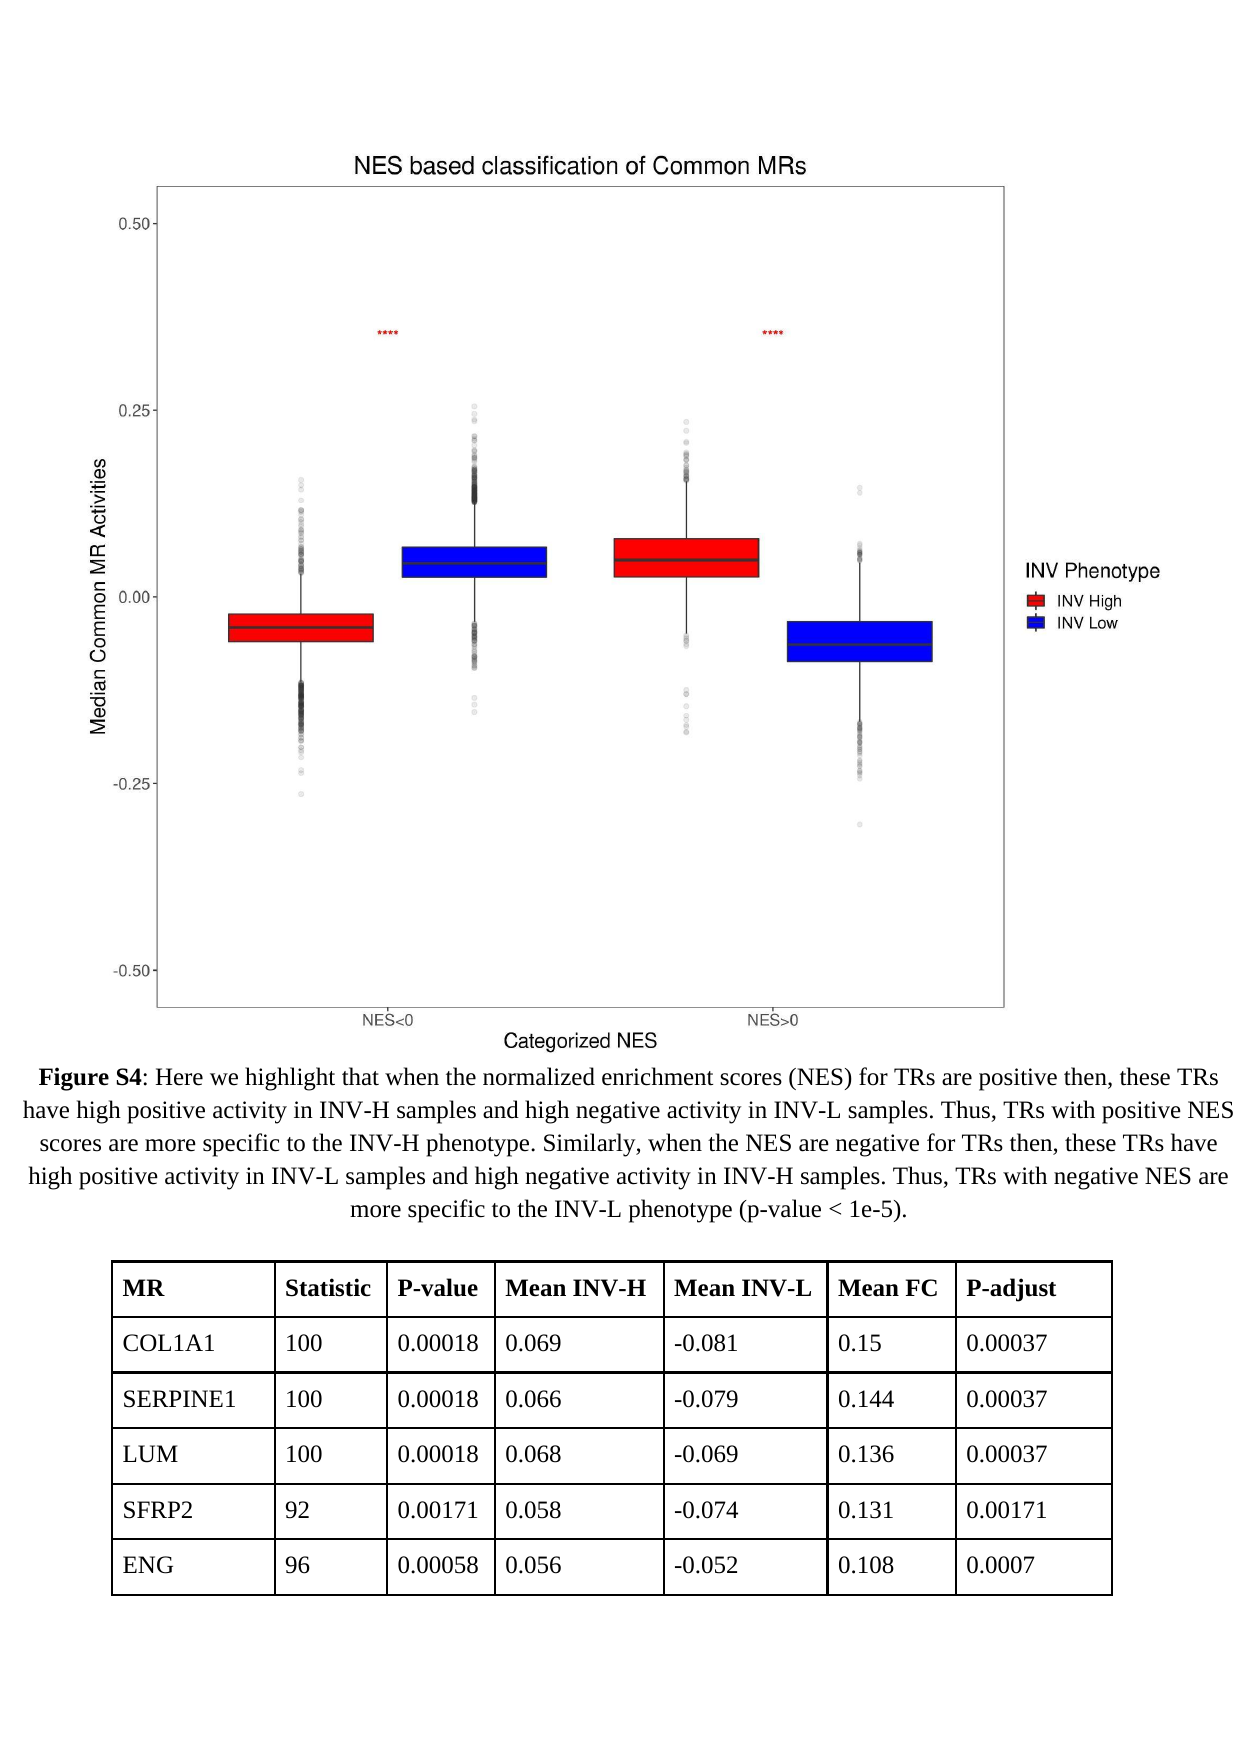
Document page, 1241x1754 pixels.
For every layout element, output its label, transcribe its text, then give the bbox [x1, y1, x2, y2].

table_header MR [113, 1263, 274, 1316]
table_cell COL1A1 [113, 1318, 274, 1371]
table_cell 0.058 [496, 1485, 663, 1538]
table_cell -0.052 [665, 1540, 826, 1593]
table_cell -0.079 [665, 1374, 826, 1427]
table_cell 0.00018 [388, 1429, 494, 1482]
table_cell 0.00171 [957, 1485, 1111, 1538]
table_cell SERPINE1 [113, 1374, 274, 1427]
table_cell 0.108 [829, 1540, 955, 1593]
table_cell 0.00037 [957, 1318, 1111, 1371]
table_cell 0.00018 [388, 1318, 494, 1371]
table_cell 0.00037 [957, 1374, 1111, 1427]
text more specific to the INV-L phenotype (p-value < 1e-5). [17, 1194, 1240, 1223]
table_header P-adjust [957, 1263, 1111, 1316]
table_cell 100 [276, 1429, 386, 1482]
table_cell 0.069 [496, 1318, 663, 1371]
picture [83, 150, 1174, 1059]
table_header P-value [388, 1263, 494, 1316]
table_header Mean FC [829, 1263, 955, 1316]
table_cell 0.066 [496, 1374, 663, 1427]
table_header Mean INV-H [496, 1263, 663, 1316]
table_cell LUM [113, 1429, 274, 1482]
table_cell SFRP2 [113, 1485, 274, 1538]
table_cell ENG [113, 1540, 274, 1593]
table_cell -0.069 [665, 1429, 826, 1482]
table_cell 0.144 [829, 1374, 955, 1427]
table_cell 96 [276, 1540, 386, 1593]
table_cell -0.081 [665, 1318, 826, 1371]
table_cell 0.15 [829, 1318, 955, 1371]
text Figure S4: Here we highlight that when the normalized enrichment scores (NES) for TRs are positive then, these TRs have high positive activity in INV-H samples and high negative activity in INV-L samples. Thus, TRs with positive NES scores are more specific to the INV-H phenotype. Similarly, when the NES are negative for TRs then, these TRs have high positive activity in INV-L samples and high negative activity in INV-H samples. Thus, TRs with negative NES are [17, 1062, 1240, 1190]
table_cell 0.00018 [388, 1374, 494, 1427]
table_cell 92 [276, 1485, 386, 1538]
table_cell 100 [276, 1318, 386, 1371]
table_cell 0.00171 [388, 1485, 494, 1538]
table_header Mean INV-L [665, 1263, 826, 1316]
table_cell 0.056 [496, 1540, 663, 1593]
table_cell 100 [276, 1374, 386, 1427]
table_cell -0.074 [665, 1485, 826, 1538]
table_cell 0.136 [829, 1429, 955, 1482]
table_cell 0.00037 [957, 1429, 1111, 1482]
table_cell 0.131 [829, 1485, 955, 1538]
table_cell 0.00058 [388, 1540, 494, 1593]
table_header Statistic [276, 1263, 386, 1316]
table_cell 0.0007 [957, 1540, 1111, 1593]
table_cell 0.068 [496, 1429, 663, 1482]
